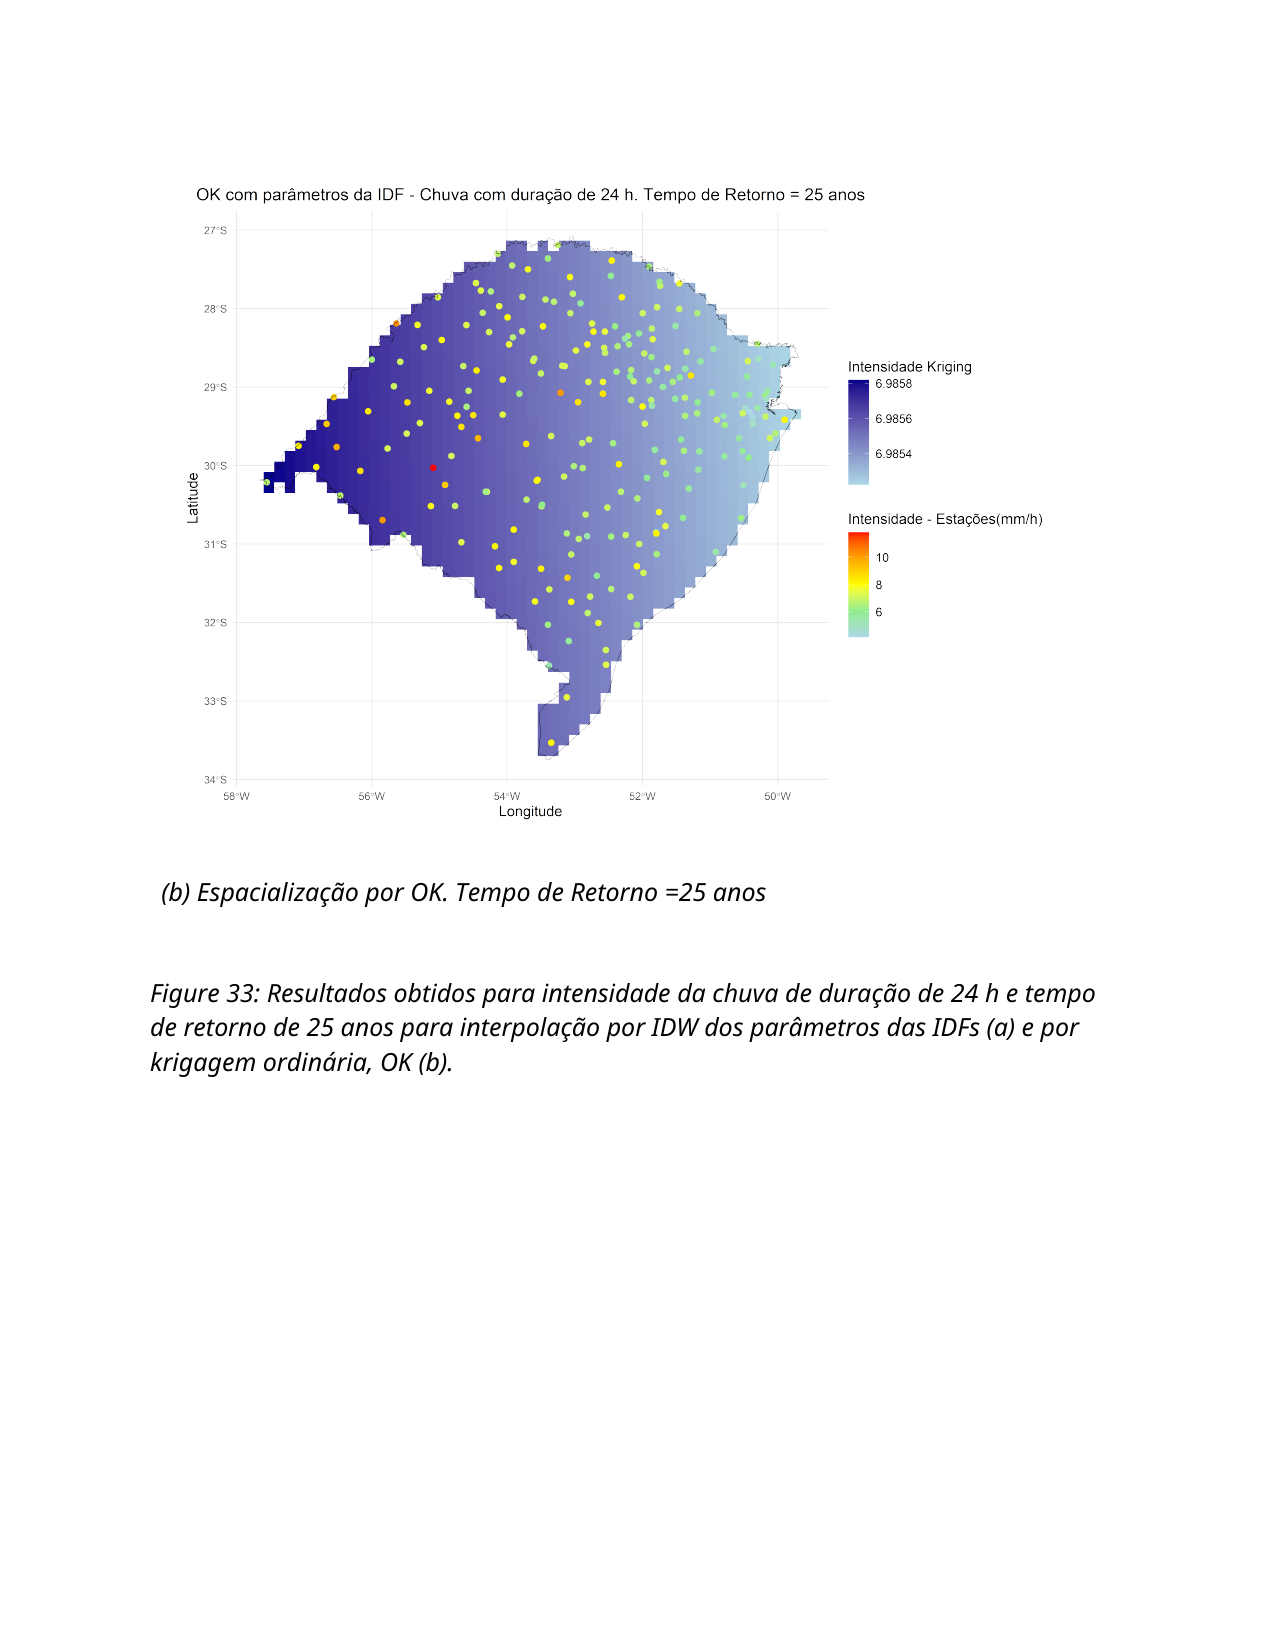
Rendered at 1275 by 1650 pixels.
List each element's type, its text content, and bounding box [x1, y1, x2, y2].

table_header [139, 150, 1094, 955]
text Figure 33: Resultados obtidos para intensidade da chuva de duração de 24 h e tempo de retorno de 25 anos para interpolação por IDW dos parâmetros das IDFs (a) e por krigagem ordinária, OK (b). [150, 976, 1125, 1078]
picture [180, 153, 1055, 854]
